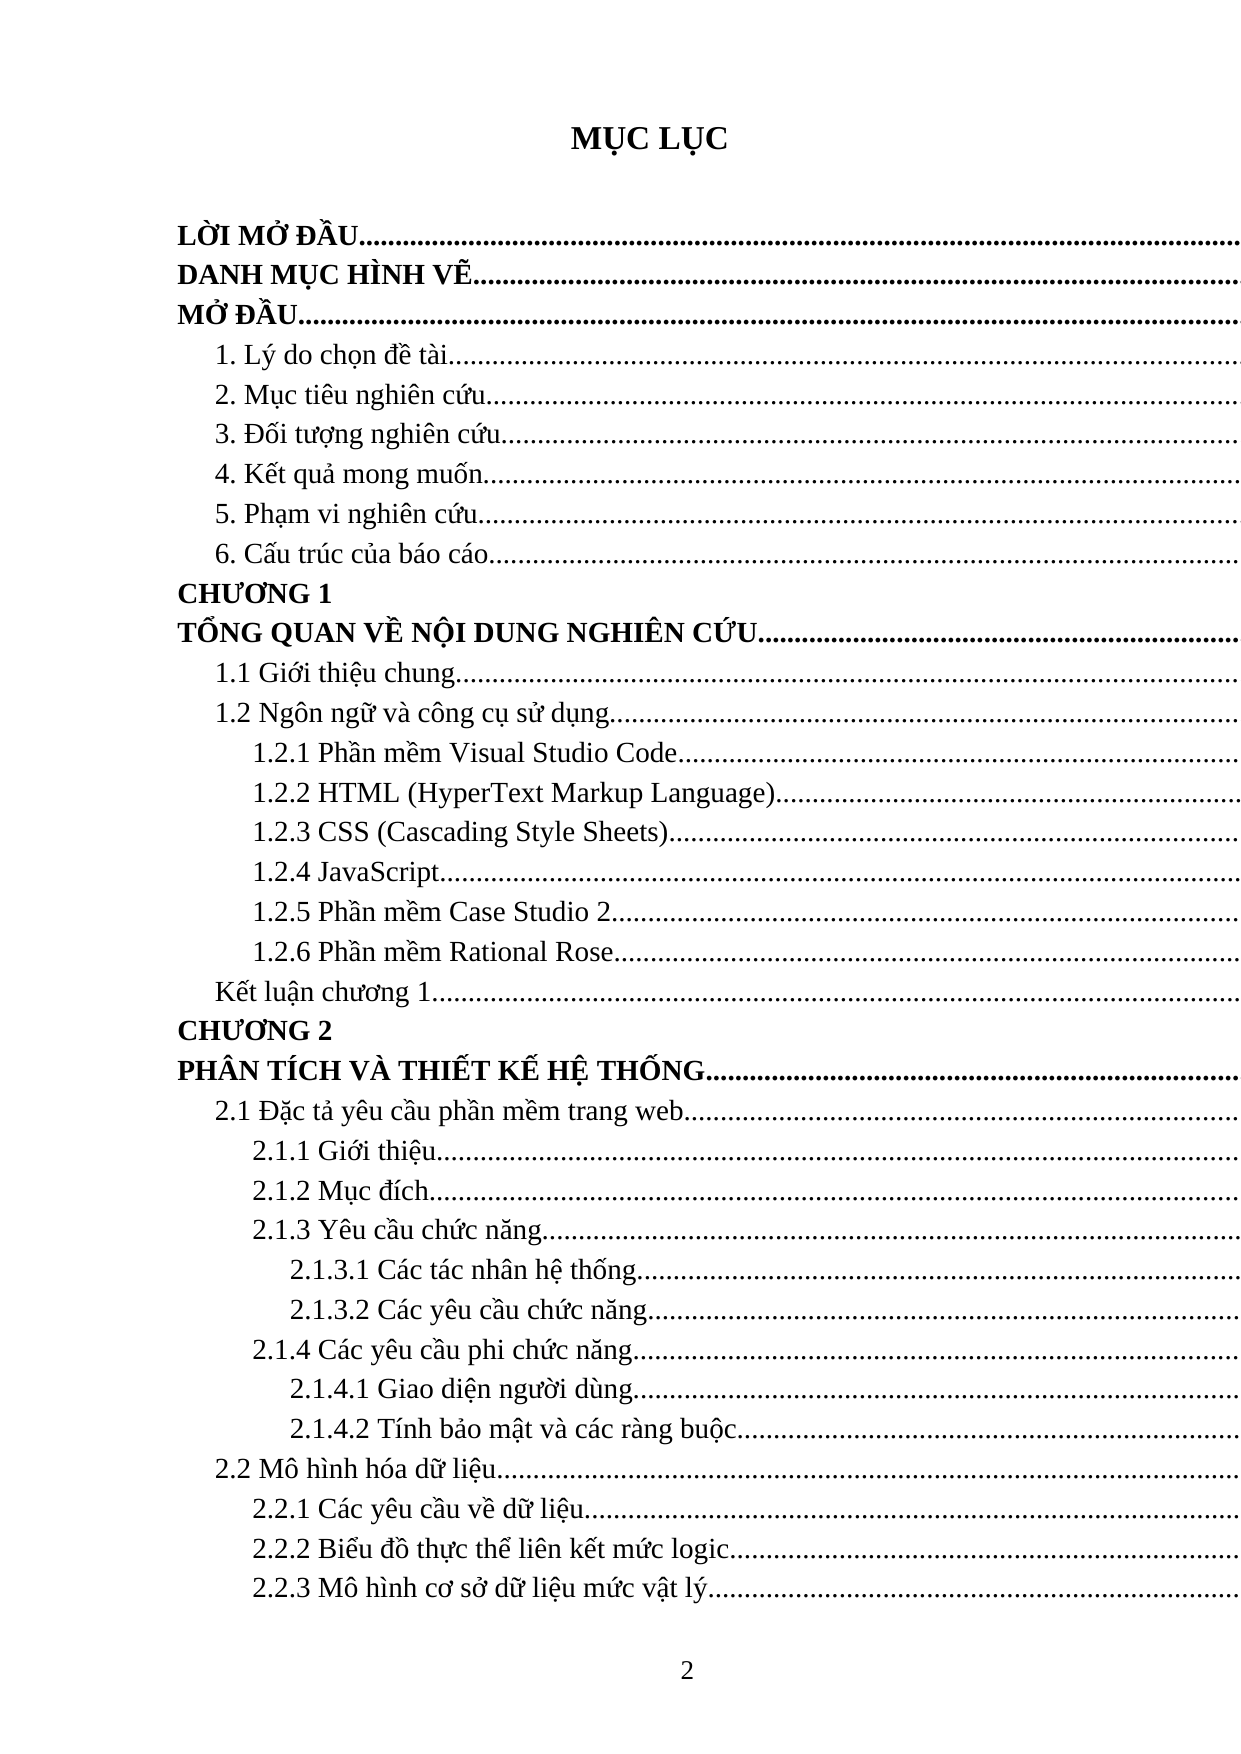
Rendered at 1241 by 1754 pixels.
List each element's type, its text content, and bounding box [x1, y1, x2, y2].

title MỤC LỤC [177, 118, 1122, 156]
